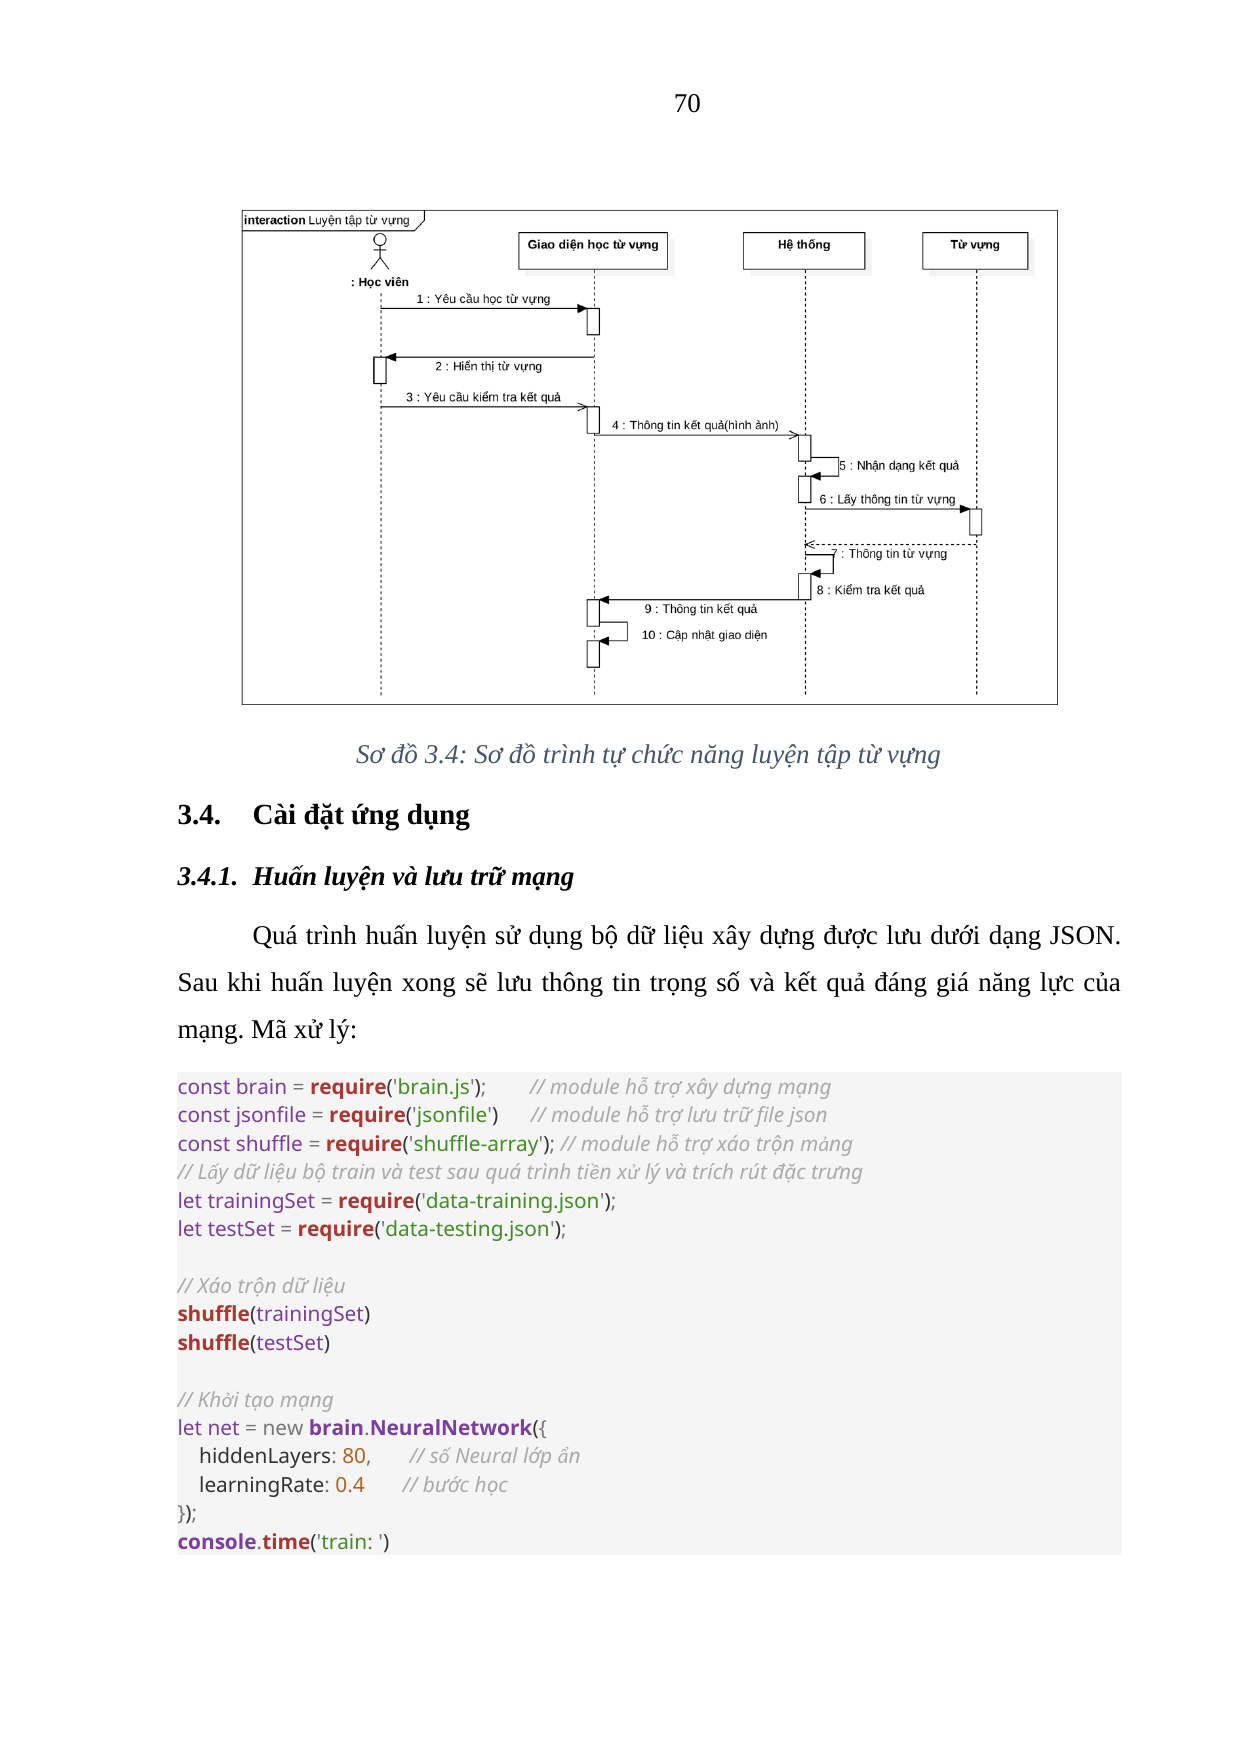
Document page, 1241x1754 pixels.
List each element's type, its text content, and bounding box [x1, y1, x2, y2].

text }); [177, 1498, 1122, 1527]
text shuffle(trainingSet) [177, 1299, 1122, 1328]
picture [236, 206, 1063, 711]
text // Xáo trộn dữ liệu [177, 1271, 1122, 1299]
subtitle Cài đặt ứng dụng [177, 797, 1122, 831]
text // Lấy dữ liệu bộ train và test sau quá trình tiền xử lý và trích rút đặc trưng [177, 1157, 1122, 1186]
subtitle Huấn luyện và lưu trữ mạng [177, 860, 1122, 891]
text let trainingSet = require('data-training.json'); [177, 1186, 1122, 1214]
text const jsonfile = require('jsonfile') // module hỗ trợ lưu trữ file json [177, 1100, 1122, 1129]
text // Khởi tạo mạng [177, 1385, 1122, 1413]
text hiddenLayers: 80, // số Neural lớp ẩn [177, 1442, 1122, 1470]
text const shuffle = require('shuffle-array'); // module hỗ trợ xáo trộn mảng [177, 1129, 1122, 1157]
text shuffle(testSet) [177, 1328, 1122, 1356]
text const brain = require('brain.js'); // module hỗ trợ xây dựng mạng [177, 1072, 1122, 1100]
text console.time('train: ') [177, 1527, 1122, 1555]
text learningRate: 0.4 // bước học [177, 1470, 1122, 1498]
text let testSet = require('data-testing.json'); [177, 1214, 1122, 1243]
text let net = new brain.NeuralNetwork({ [177, 1413, 1122, 1442]
text Quá trình huấn luyện sử dụng bộ dữ liệu xây dựng được lưu dưới dạng JSON. Sau khi huấn luyện xong sẽ lưu thông tin trọng số và kết quả đáng giá năng lực của mạng. Mã xử lý: [177, 919, 1122, 1044]
